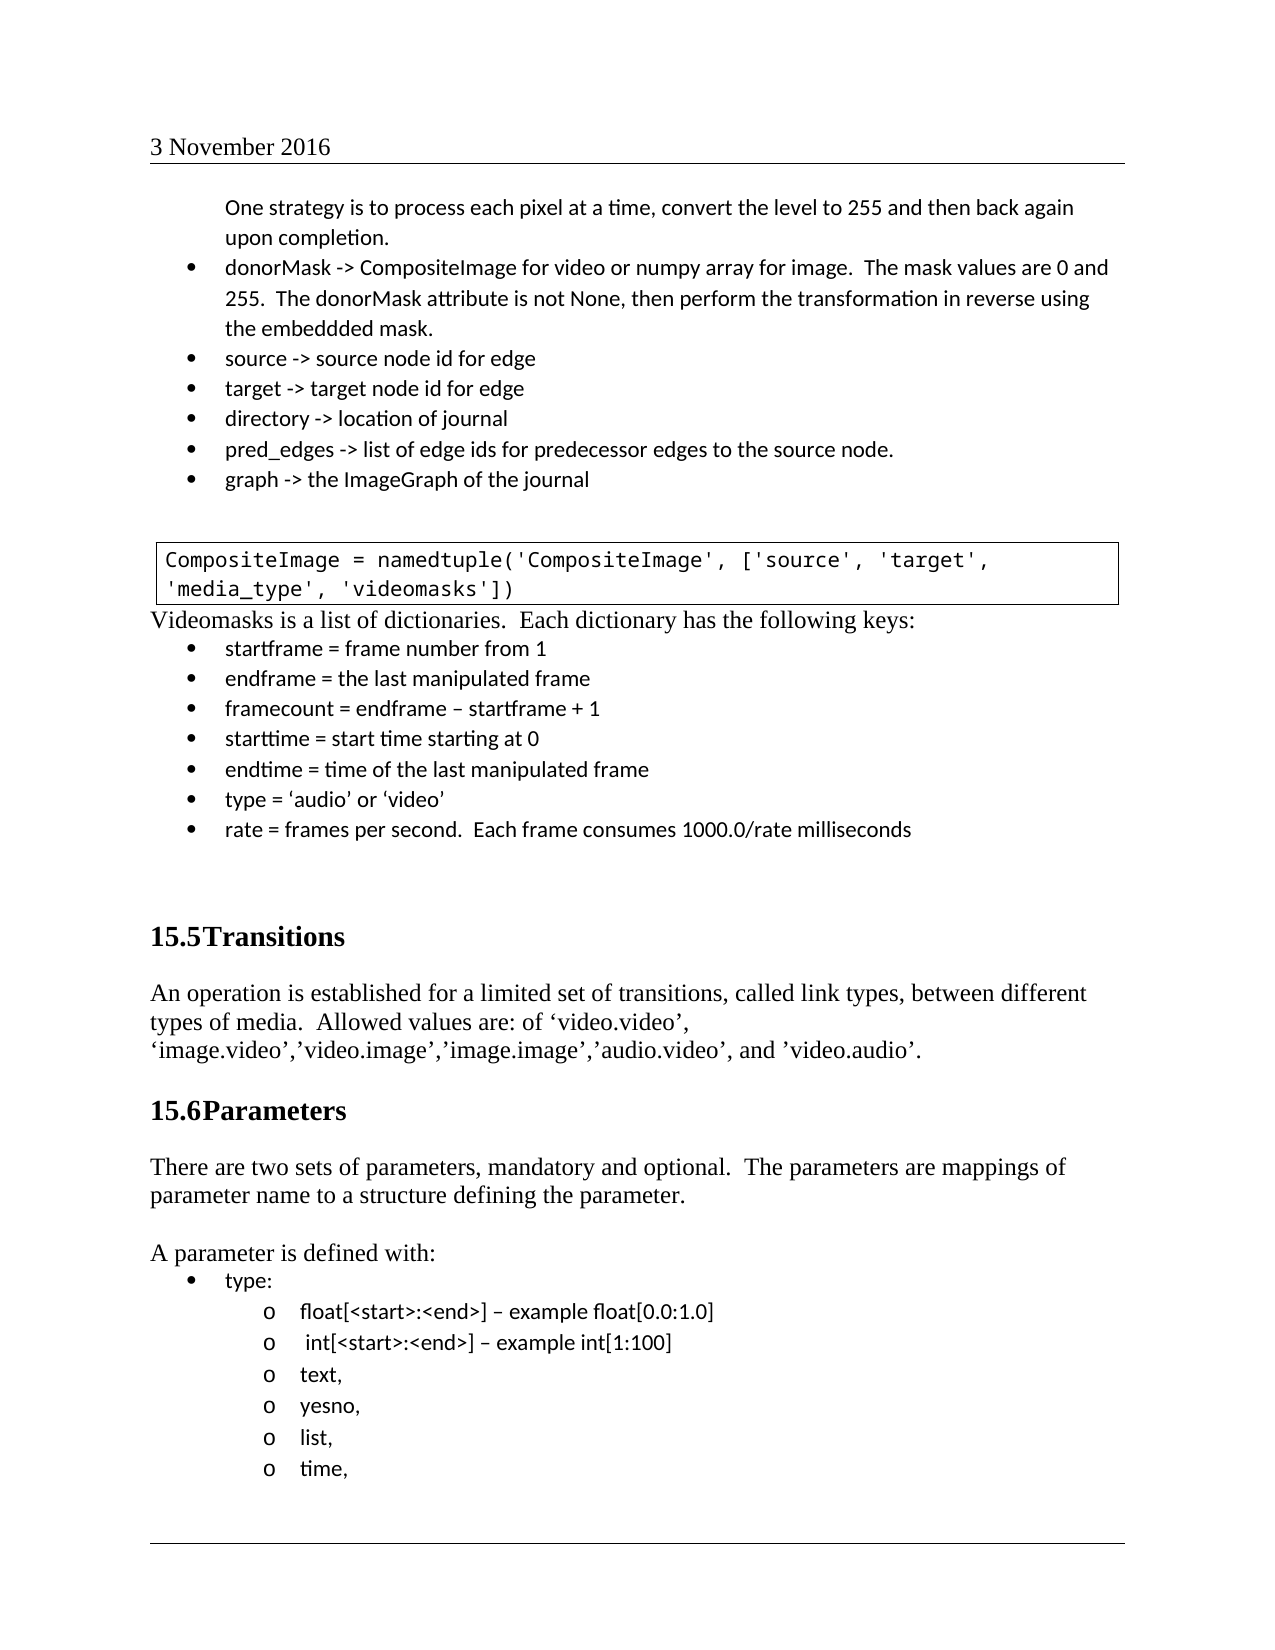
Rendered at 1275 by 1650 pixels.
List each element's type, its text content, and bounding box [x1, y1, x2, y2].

list directory -> location of journal [187, 404, 1125, 433]
list int[<start>:<end>] – example int[1:100] [262, 1328, 1125, 1357]
list float[<start>:<end>] – example float[0.0:1.0] [262, 1297, 1125, 1326]
text CompositeImage = namedtuple('CompositeImage', ['source', 'target', 'media_type', 'videomasks']) [157, 543, 1118, 604]
list pred_edges -> list of edge ids for predecessor edges to the source node. [187, 435, 1125, 463]
list framecount = endframe – startframe + 1 [187, 694, 1125, 722]
list list, [262, 1423, 1125, 1452]
list startframe = frame number from 1 [187, 634, 1125, 662]
list starttime = start time starting at 0 [187, 724, 1125, 753]
text An operation is established for a limited set of transitions, called link types, between different types of media. Allowed values are: of ‘video.video’, ‘image.video’,’video.image’,’image.image’,’audio.video’, and ’video.audio’. [150, 978, 1125, 1064]
list text, [262, 1360, 1125, 1389]
list target -> target node id for edge [187, 374, 1125, 402]
list type: [187, 1267, 1125, 1295]
list graph -> the ImageGraph of the journal [187, 465, 1125, 493]
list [187, 193, 1125, 251]
list source -> source node id for edge [187, 344, 1125, 372]
list time, [262, 1454, 1125, 1483]
subtitle Parameters [150, 1093, 1125, 1127]
list endframe = the last manipulated frame [187, 664, 1125, 692]
text A parameter is defined with: [150, 1238, 1125, 1267]
list endtime = time of the last manipulated frame [187, 755, 1125, 783]
list yesno, [262, 1391, 1125, 1420]
list type = ‘audio’ or ‘video’ [187, 785, 1125, 813]
list donorMask -> CompositeImage for video or numpy array for image. The mask values are 0 and 255. The donorMask attribute is not None, then perform the transformation in reverse using the embeddded mask. [187, 253, 1125, 342]
text Videomasks is a list of dictionaries. Each dictionary has the following keys: [150, 605, 1125, 634]
text There are two sets of parameters, mandatory and optional. The parameters are mappings of parameter name to a structure defining the parameter. [150, 1152, 1125, 1209]
list rate = frames per second. Each frame consumes 1000.0/rate milliseconds [187, 815, 1125, 843]
subtitle Transitions [150, 919, 1125, 953]
